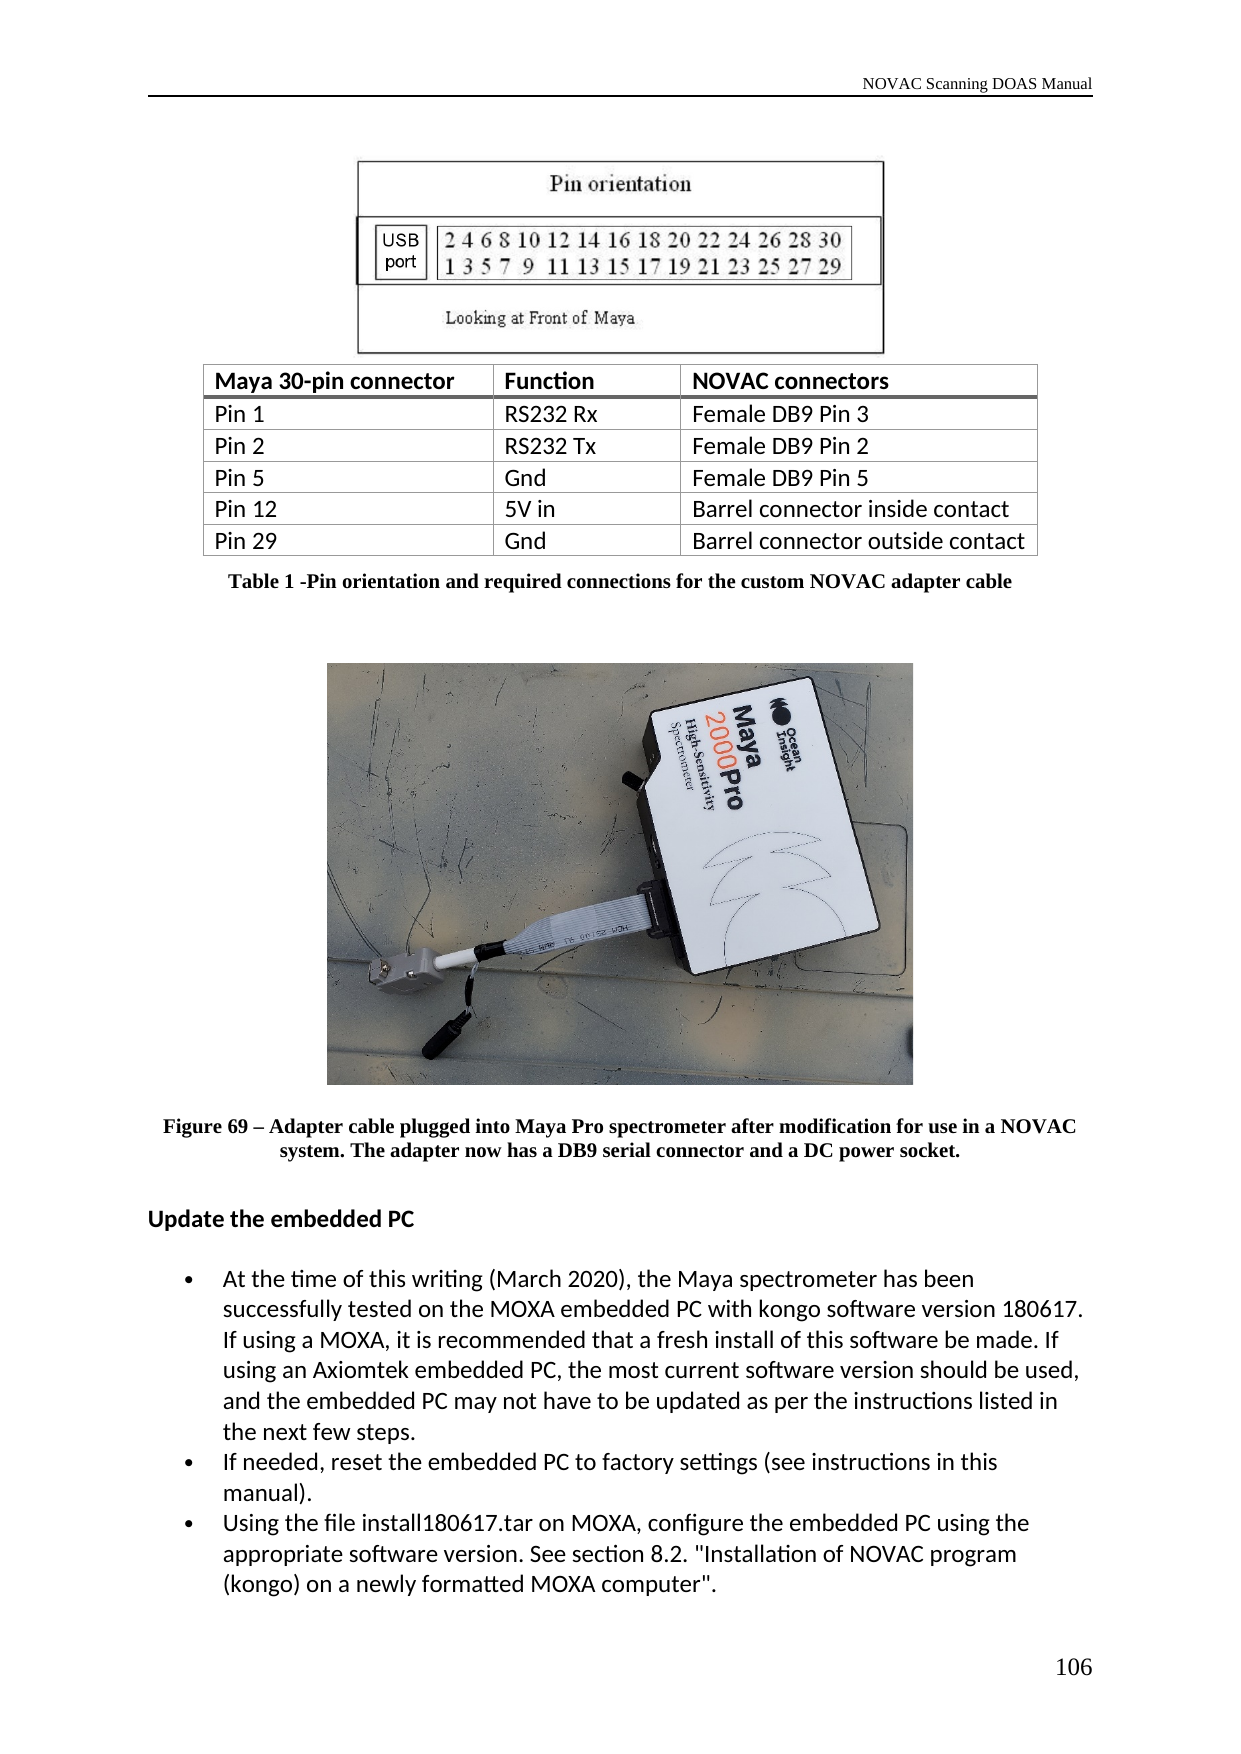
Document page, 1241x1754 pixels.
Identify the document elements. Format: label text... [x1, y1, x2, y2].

table_cell RS232 Rx [494, 399, 680, 429]
table_cell Gnd [494, 525, 680, 555]
table_header Maya 30-pin connector [204, 365, 493, 395]
table_cell 5V in [494, 493, 680, 524]
table_cell Barrel connector outside contact [681, 525, 1037, 555]
table_cell Pin 1 [204, 399, 493, 429]
text Update the embedded PC [148, 1203, 1093, 1234]
list At the time of this writing (March 2020), the Maya spectrometer has been successfully tested on the MOXA embedded PC with kongo software version 180617. If using a MOXA, it is recommended that a fresh install of this software be made. If using an Axiomtek embedded PC, the most current software version should be used, and the embedded PC may not have to be updated as per the instructions listed in the next few steps. [185, 1263, 1093, 1446]
table_cell Pin 5 [204, 462, 493, 492]
table_cell Female DB9 Pin 5 [681, 462, 1037, 492]
list Using the file install180617.tar on MOXA, configure the embedded PC using the appropriate software version. See section 8.2. "Installation of NOVAC program (kongo) on a newly formatted MOXA computer". [185, 1507, 1093, 1599]
table_header NOVAC connectors [681, 365, 1037, 395]
table_cell Barrel connector inside contact [681, 493, 1037, 524]
picture [336, 147, 904, 364]
table_cell Pin 2 [204, 430, 493, 461]
table_cell Female DB9 Pin 2 [681, 430, 1037, 461]
table_cell Pin 29 [204, 525, 493, 555]
table_cell RS232 Tx [494, 430, 680, 461]
table_header Function [494, 365, 680, 395]
table_cell Gnd [494, 462, 680, 492]
picture [327, 663, 914, 1085]
text Figure 69 – Adapter cable plugged into Maya Pro spectrometer after modification for use in a NOVAC system. The adapter now has a DB9 serial connector and a DC power socket. [148, 1114, 1093, 1162]
table_cell Pin 12 [204, 493, 493, 524]
table_cell Female DB9 Pin 3 [681, 399, 1037, 429]
list If needed, reset the embedded PC to factory settings (see instructions in this manual). [185, 1446, 1093, 1507]
text Table 1 -Pin orientation and required connections for the custom NOVAC adapter cable [148, 569, 1093, 593]
